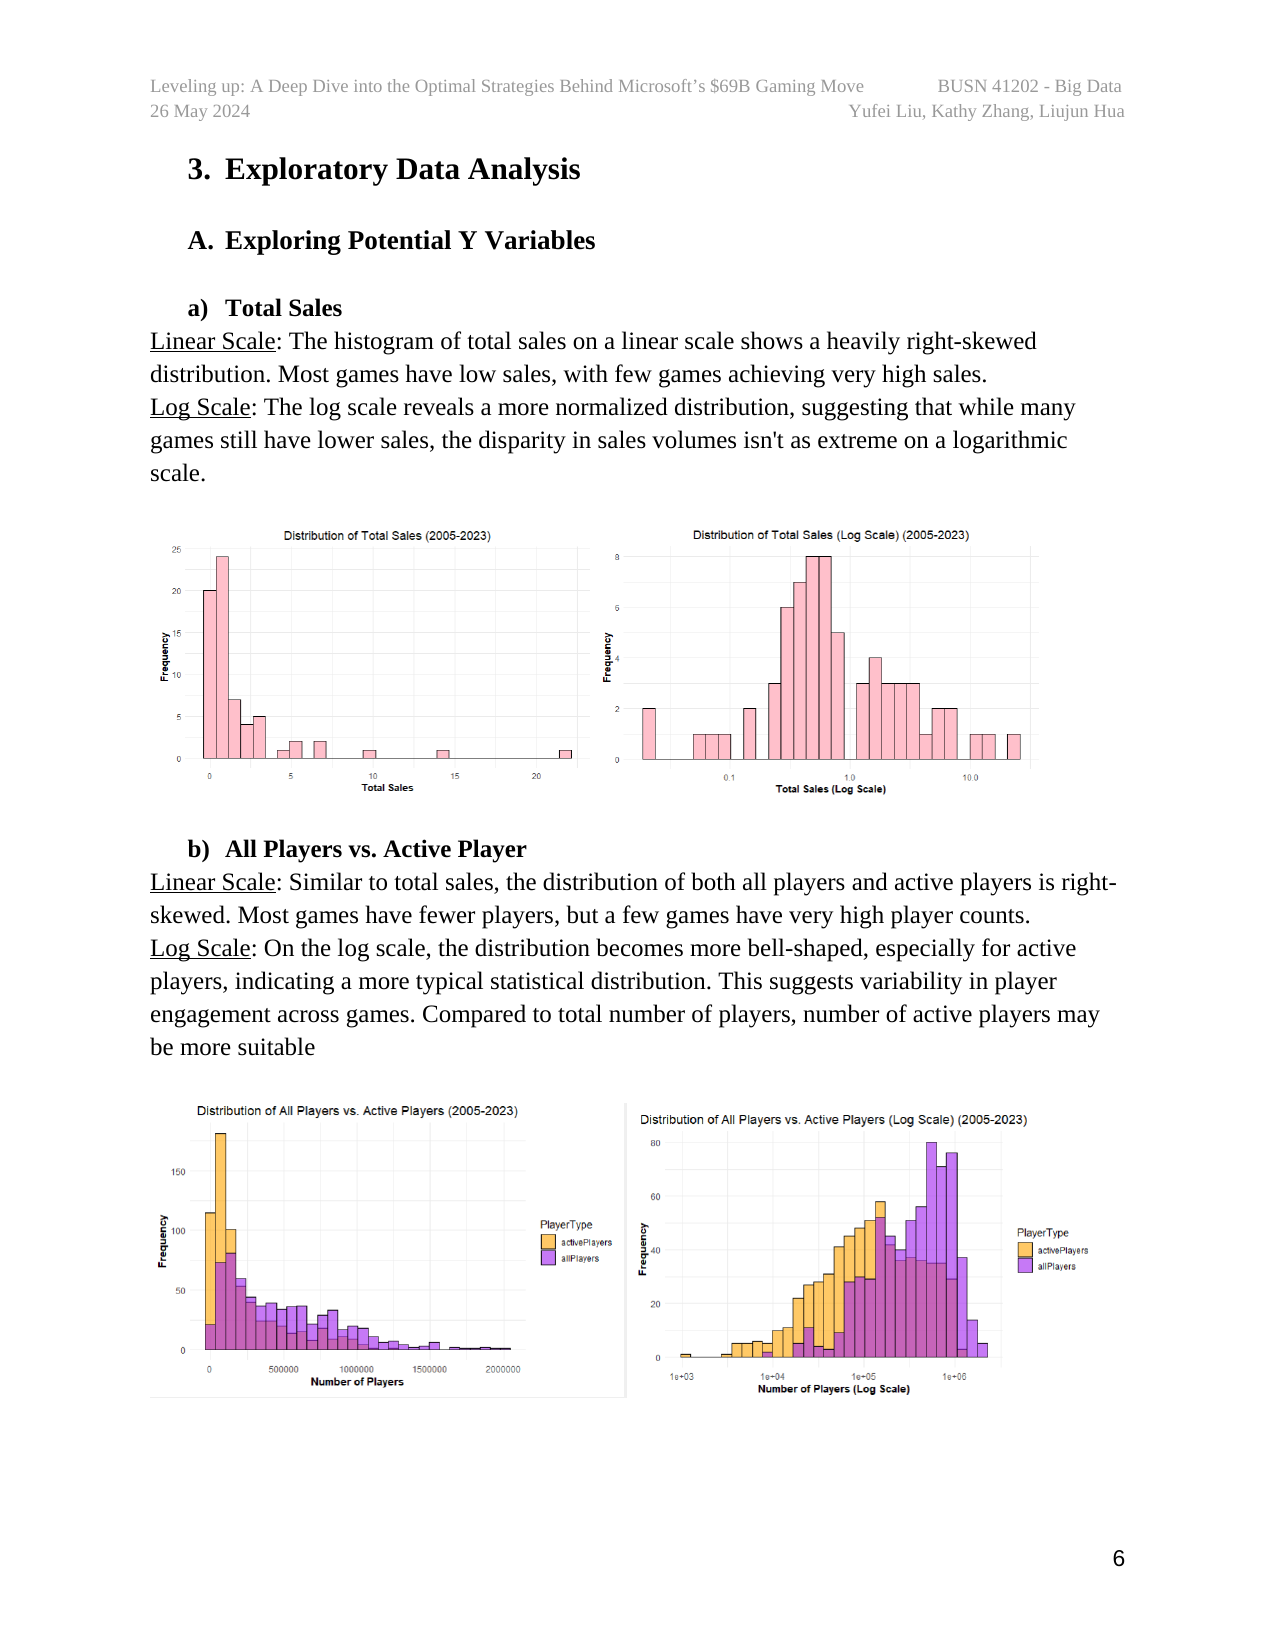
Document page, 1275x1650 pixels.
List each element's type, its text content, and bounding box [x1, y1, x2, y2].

picture [150, 1097, 1097, 1398]
text Log Scale: The log scale reveals a more normalized distribution, suggesting that while many games still have lower sales, the disparity in sales volumes isn't as extreme on a logarithmic scale. [150, 392, 1125, 487]
list Exploring Potential Y Variables [187, 224, 1125, 255]
list All Players vs. Active Player [187, 834, 1125, 862]
list Exploratory Data Analysis [187, 150, 1125, 186]
text Linear Scale: Similar to total sales, the distribution of both all players and active players is right-skewed. Most games have fewer players, but a few games have very high player counts. [150, 867, 1125, 928]
text Linear Scale: The histogram of total sales on a linear scale shows a heavily right-skewed distribution. Most games have low sales, with few games achieving very high sales. [150, 326, 1125, 388]
picture [150, 524, 1042, 797]
text Log Scale: On the log scale, the distribution becomes more bell-shaped, especially for active players, indicating a more typical statistical distribution. This suggests variability in player engagement across games. Compared to total number of players, number of active players may be more suitable [150, 933, 1125, 1061]
list Total Sales [187, 293, 1125, 322]
